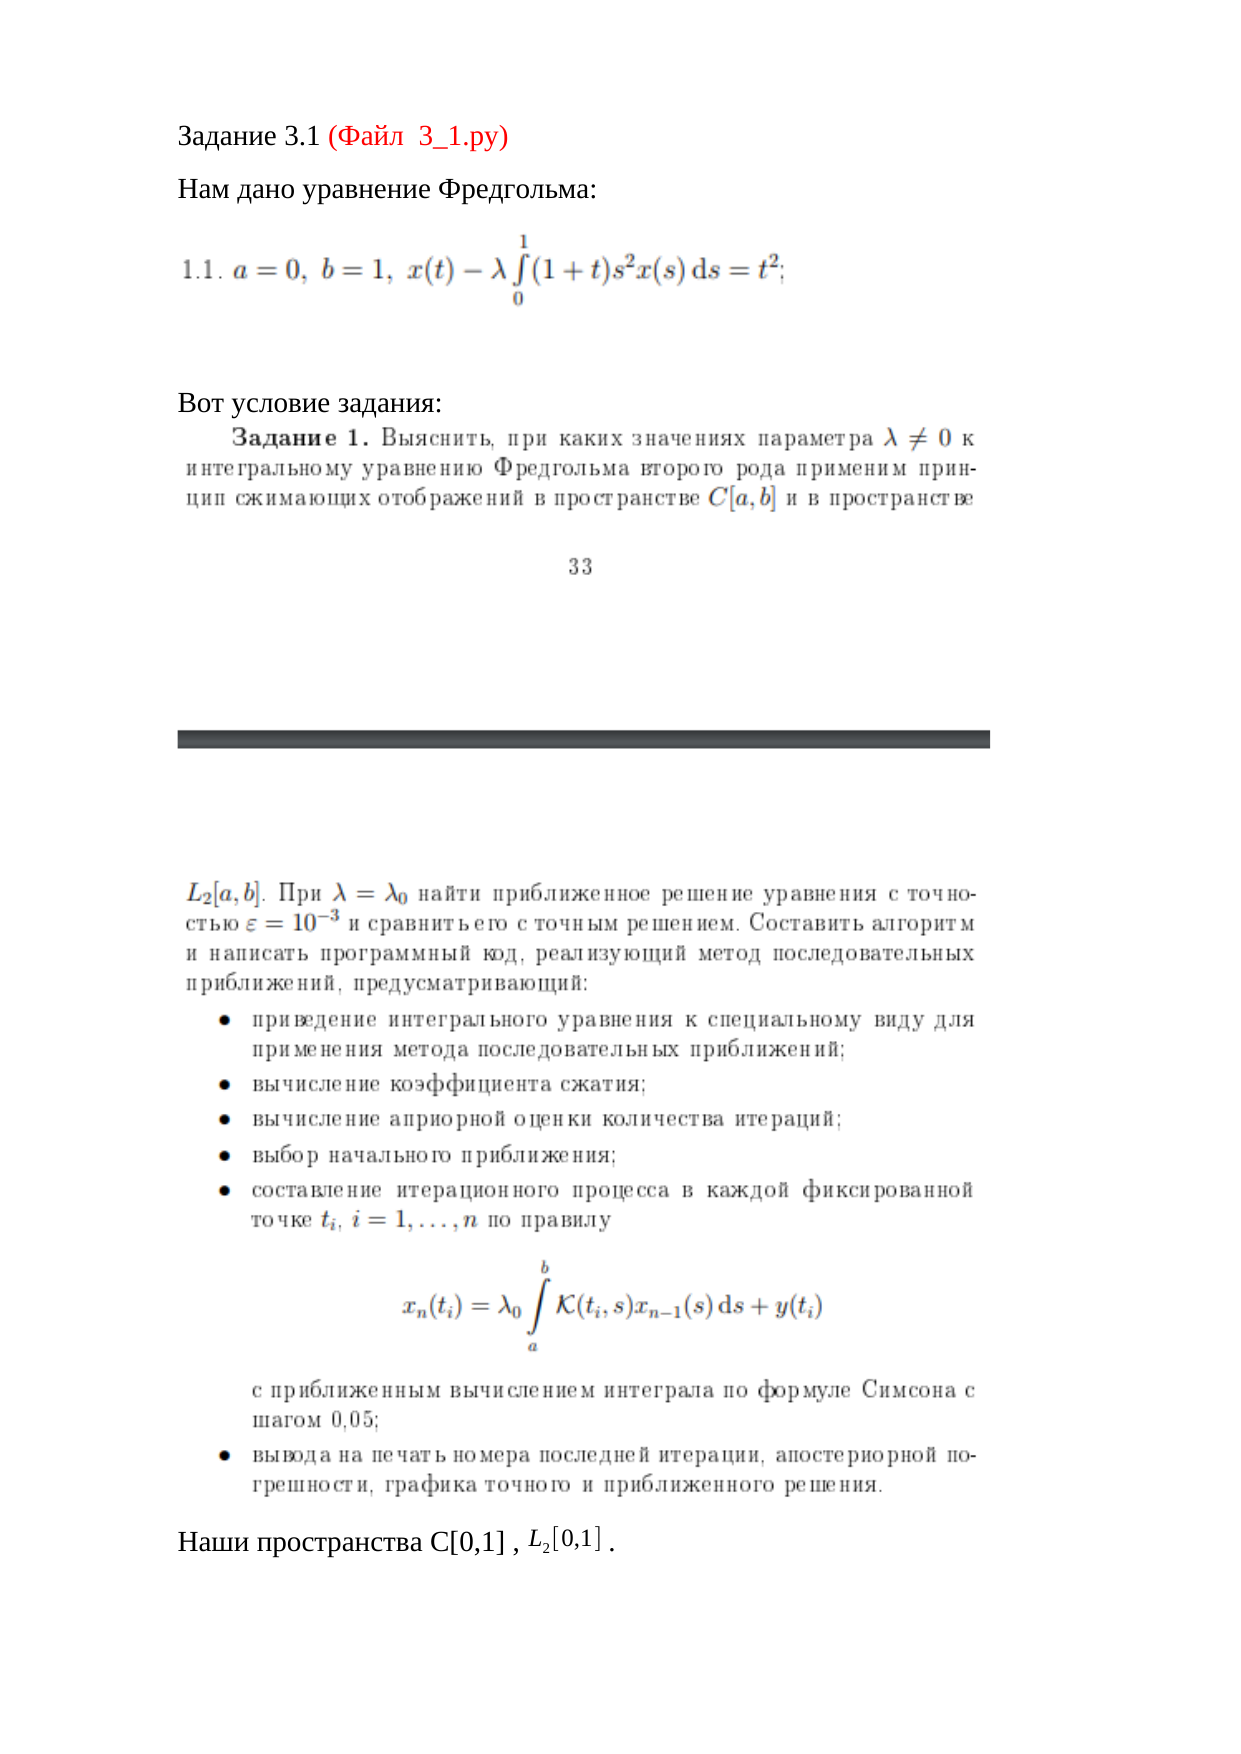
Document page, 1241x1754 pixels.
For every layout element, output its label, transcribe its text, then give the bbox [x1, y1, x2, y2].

picture [177, 421, 990, 1502]
picture [177, 225, 789, 311]
text Нам дано уравнение Фредгольма: [177, 171, 1152, 204]
text Вот условие задания: [177, 385, 1152, 418]
text Задание 3.1 (Файл 3_1.py) [177, 118, 1152, 152]
